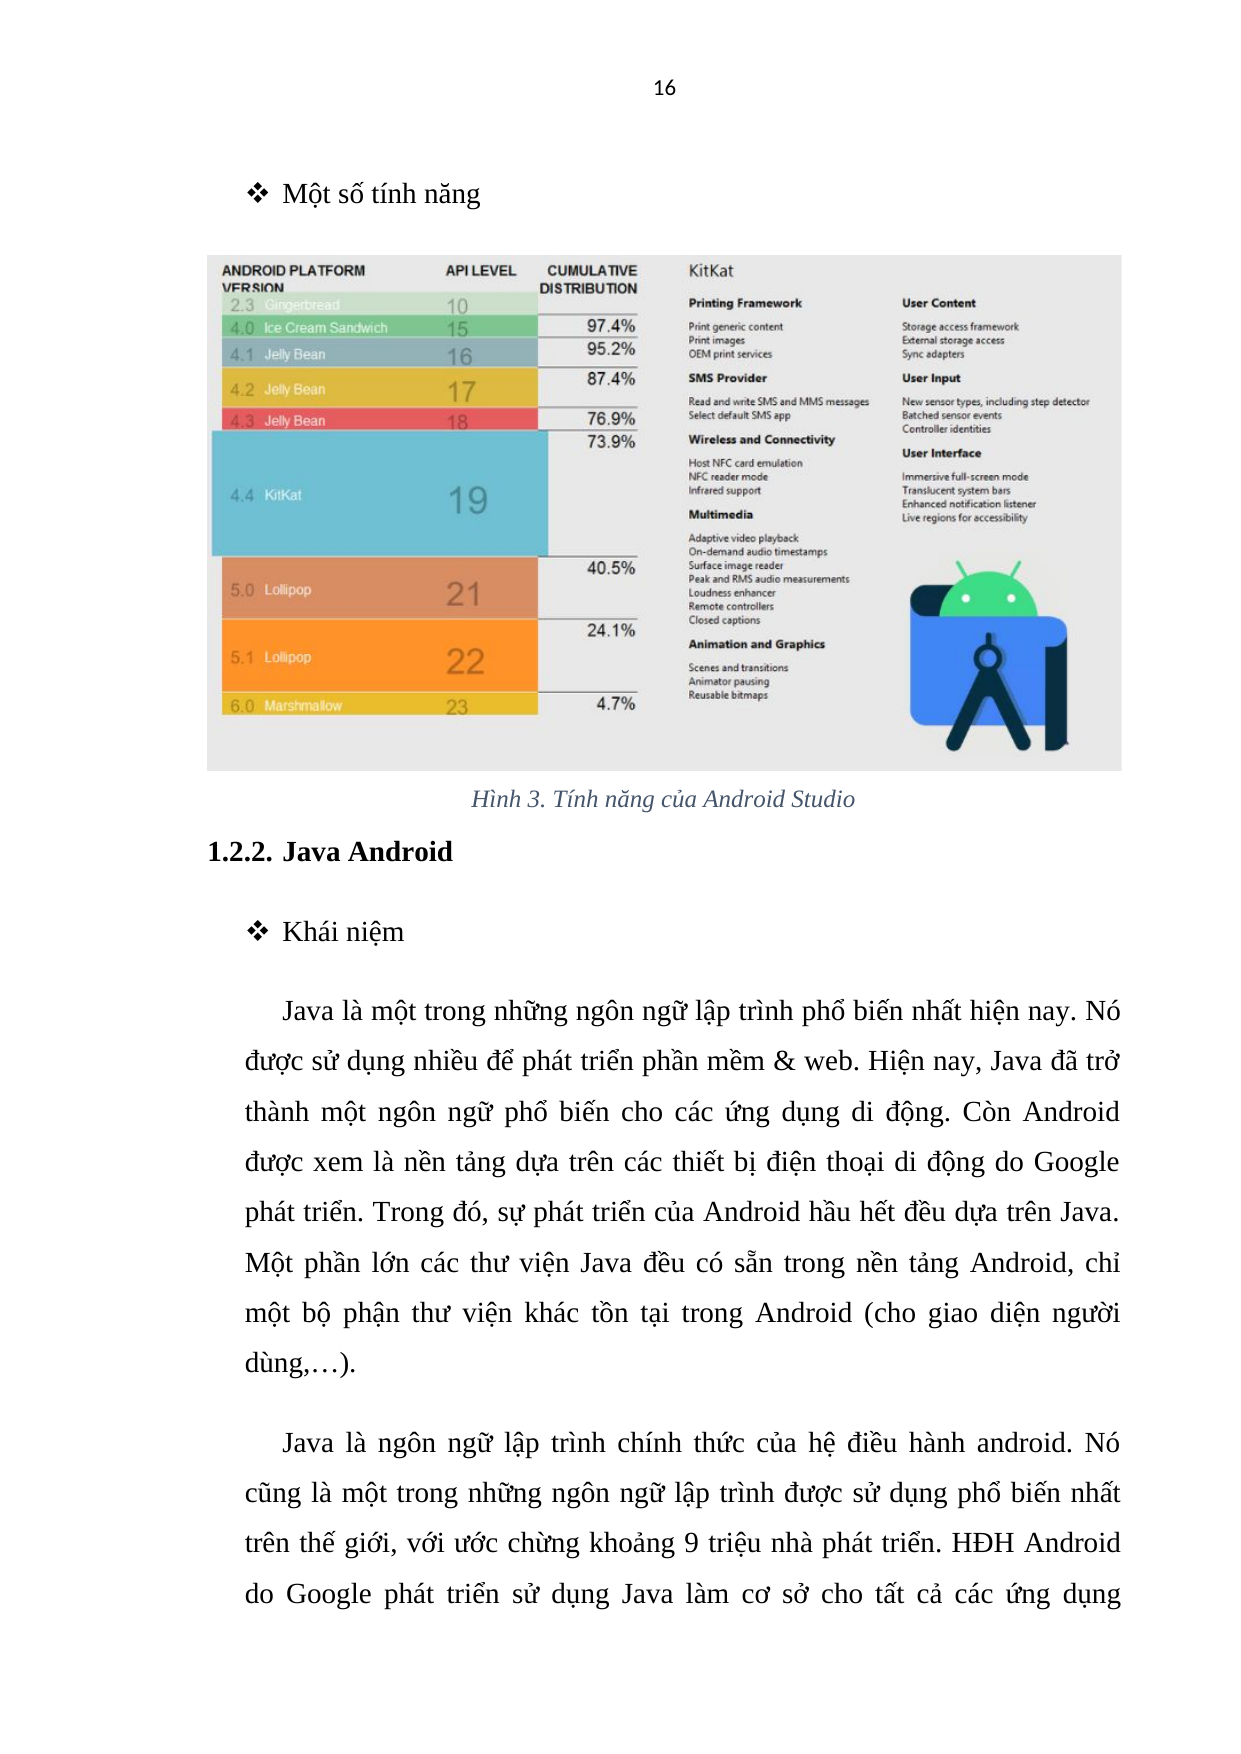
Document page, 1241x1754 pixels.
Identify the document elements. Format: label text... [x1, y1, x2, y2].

list Một số tính năng [244, 176, 1122, 210]
picture [207, 255, 1122, 771]
list Khái niệm [244, 914, 1122, 947]
subtitle 1.2.2. Java Android [207, 834, 1122, 868]
text Hình 3. Tính năng của Android Studio [207, 784, 1122, 813]
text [244, 1425, 1122, 1609]
text Java là một trong những ngôn ngữ lập trình phổ biến nhất hiện nay. Nó được sử dụng nhiều để phát triển phần mềm & web. Hiện nay, Java đã trở thành một ngôn ngữ phổ biến cho các ứng dụng di động. Còn Android được xem là nền tảng dựa trên các thiết bị điện thoại di động do Google phát triển. Trong đó, sự phát triển của Android hầu hết đều dựa trên Java. Một phần lớn các thư viện Java đều có sẵn trong nền tảng Android, chỉ một bộ phận thư viện khác tồn tại trong Android (cho giao diện người dùng,…). [244, 993, 1122, 1379]
